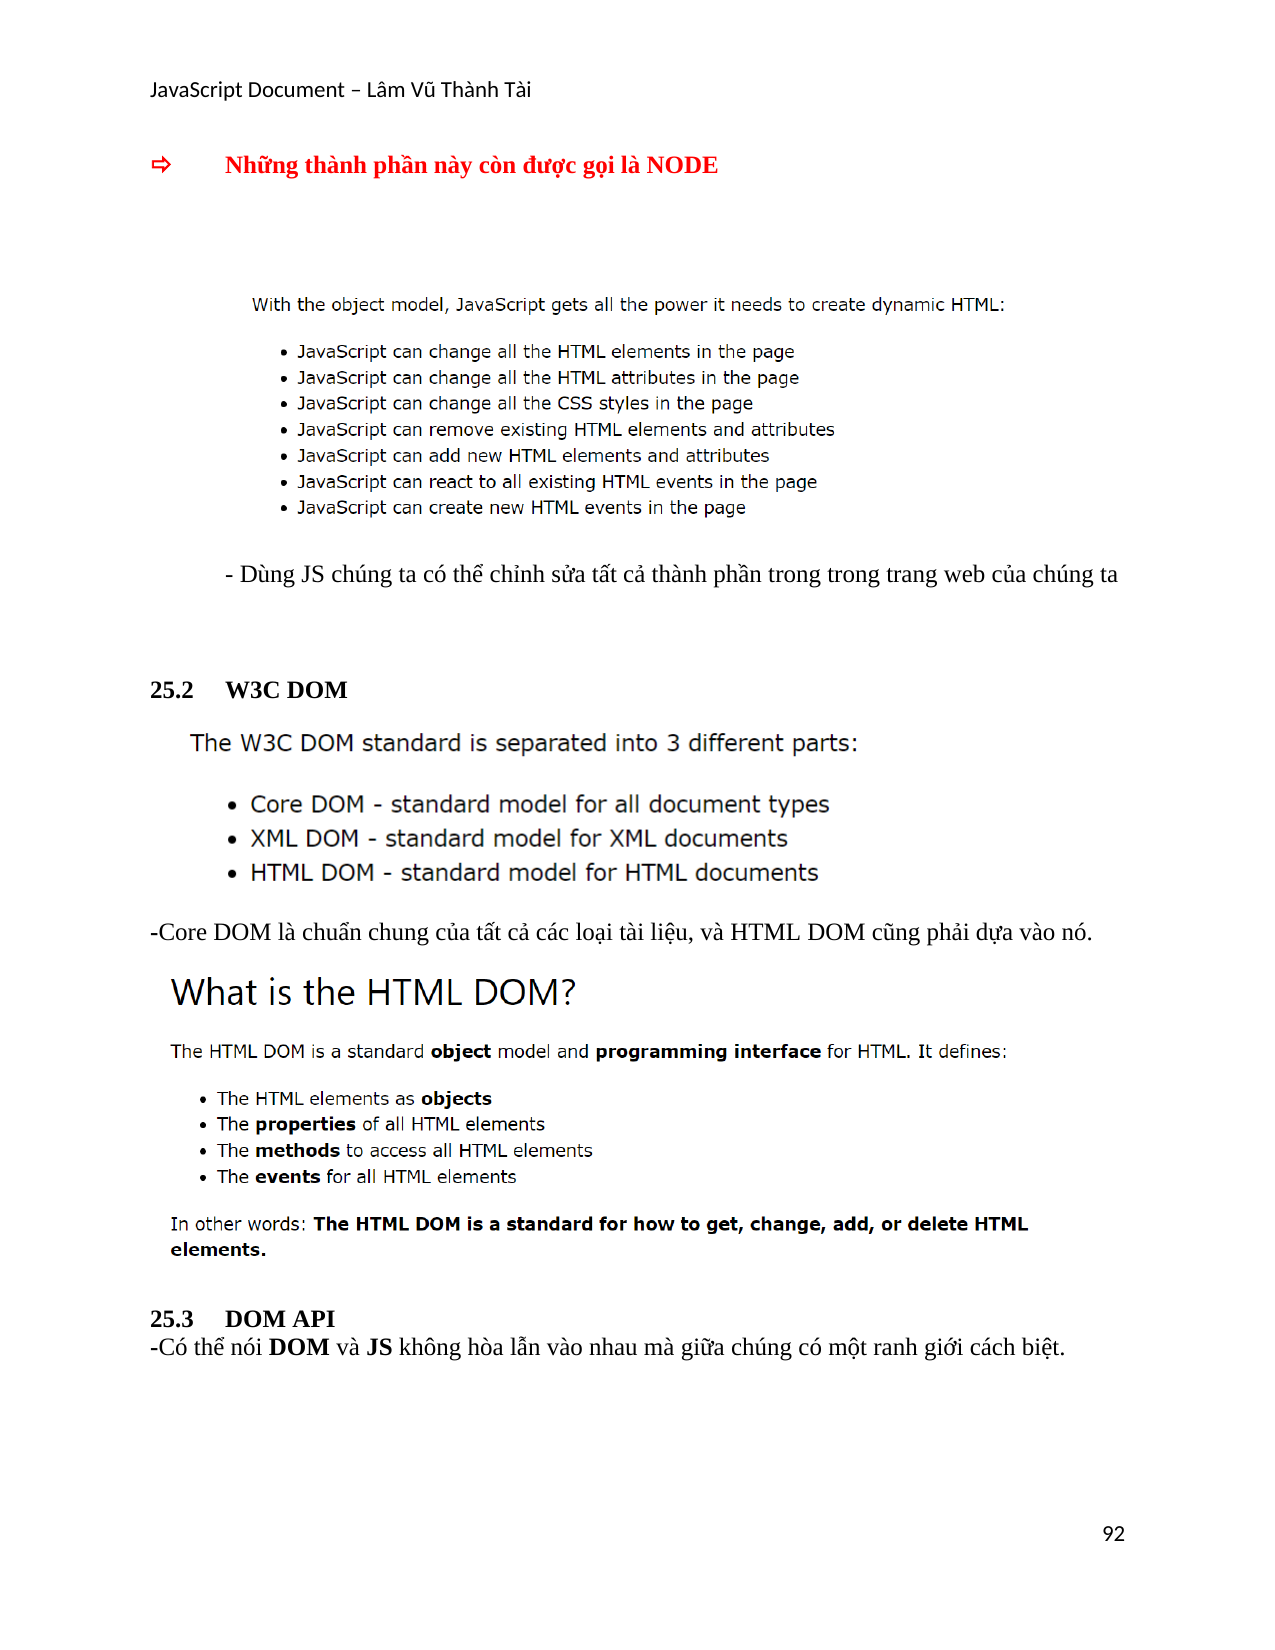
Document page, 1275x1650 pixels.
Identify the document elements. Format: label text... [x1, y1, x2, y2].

list -Core DOM là chuẩn chung của tất cả các loại tài liệu, và HTML DOM cũng phải dựa vào nó. [150, 917, 1125, 946]
picture [150, 946, 1039, 1275]
picture [225, 265, 1080, 531]
picture [150, 704, 951, 918]
list W3C DOM [150, 675, 1125, 704]
list Những thành phần này còn được gọi là NODE [150, 150, 1125, 179]
list -Có thể nói DOM và JS không hòa lẫn vào nhau mà giữa chúng có một ranh giới cách biệt. [150, 1332, 1125, 1361]
list DOM API [150, 1304, 1125, 1332]
text - Dùng JS chúng ta có thể chỉnh sửa tất cả thành phần trong trong trang web của chúng ta [150, 559, 1125, 588]
